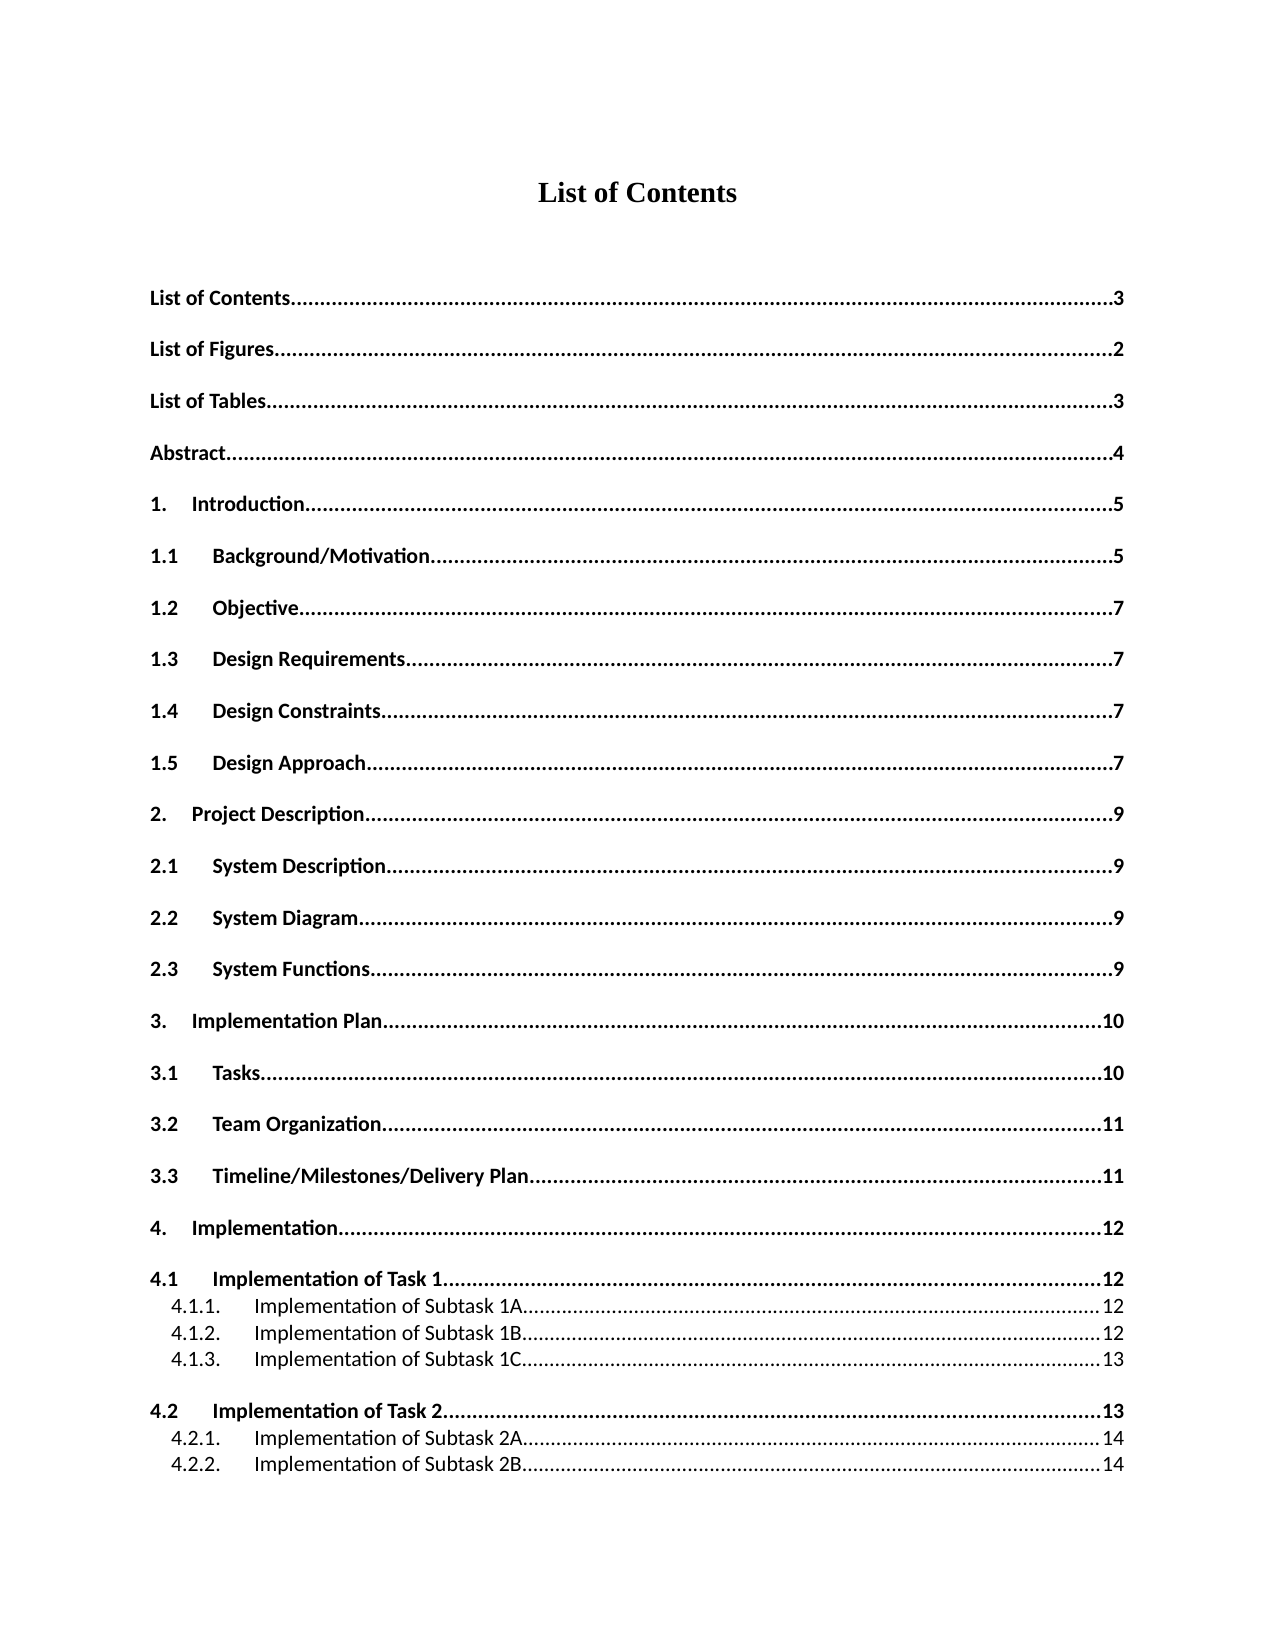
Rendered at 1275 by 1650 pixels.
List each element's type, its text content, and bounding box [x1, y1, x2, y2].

text List of Contents [150, 175, 1125, 208]
